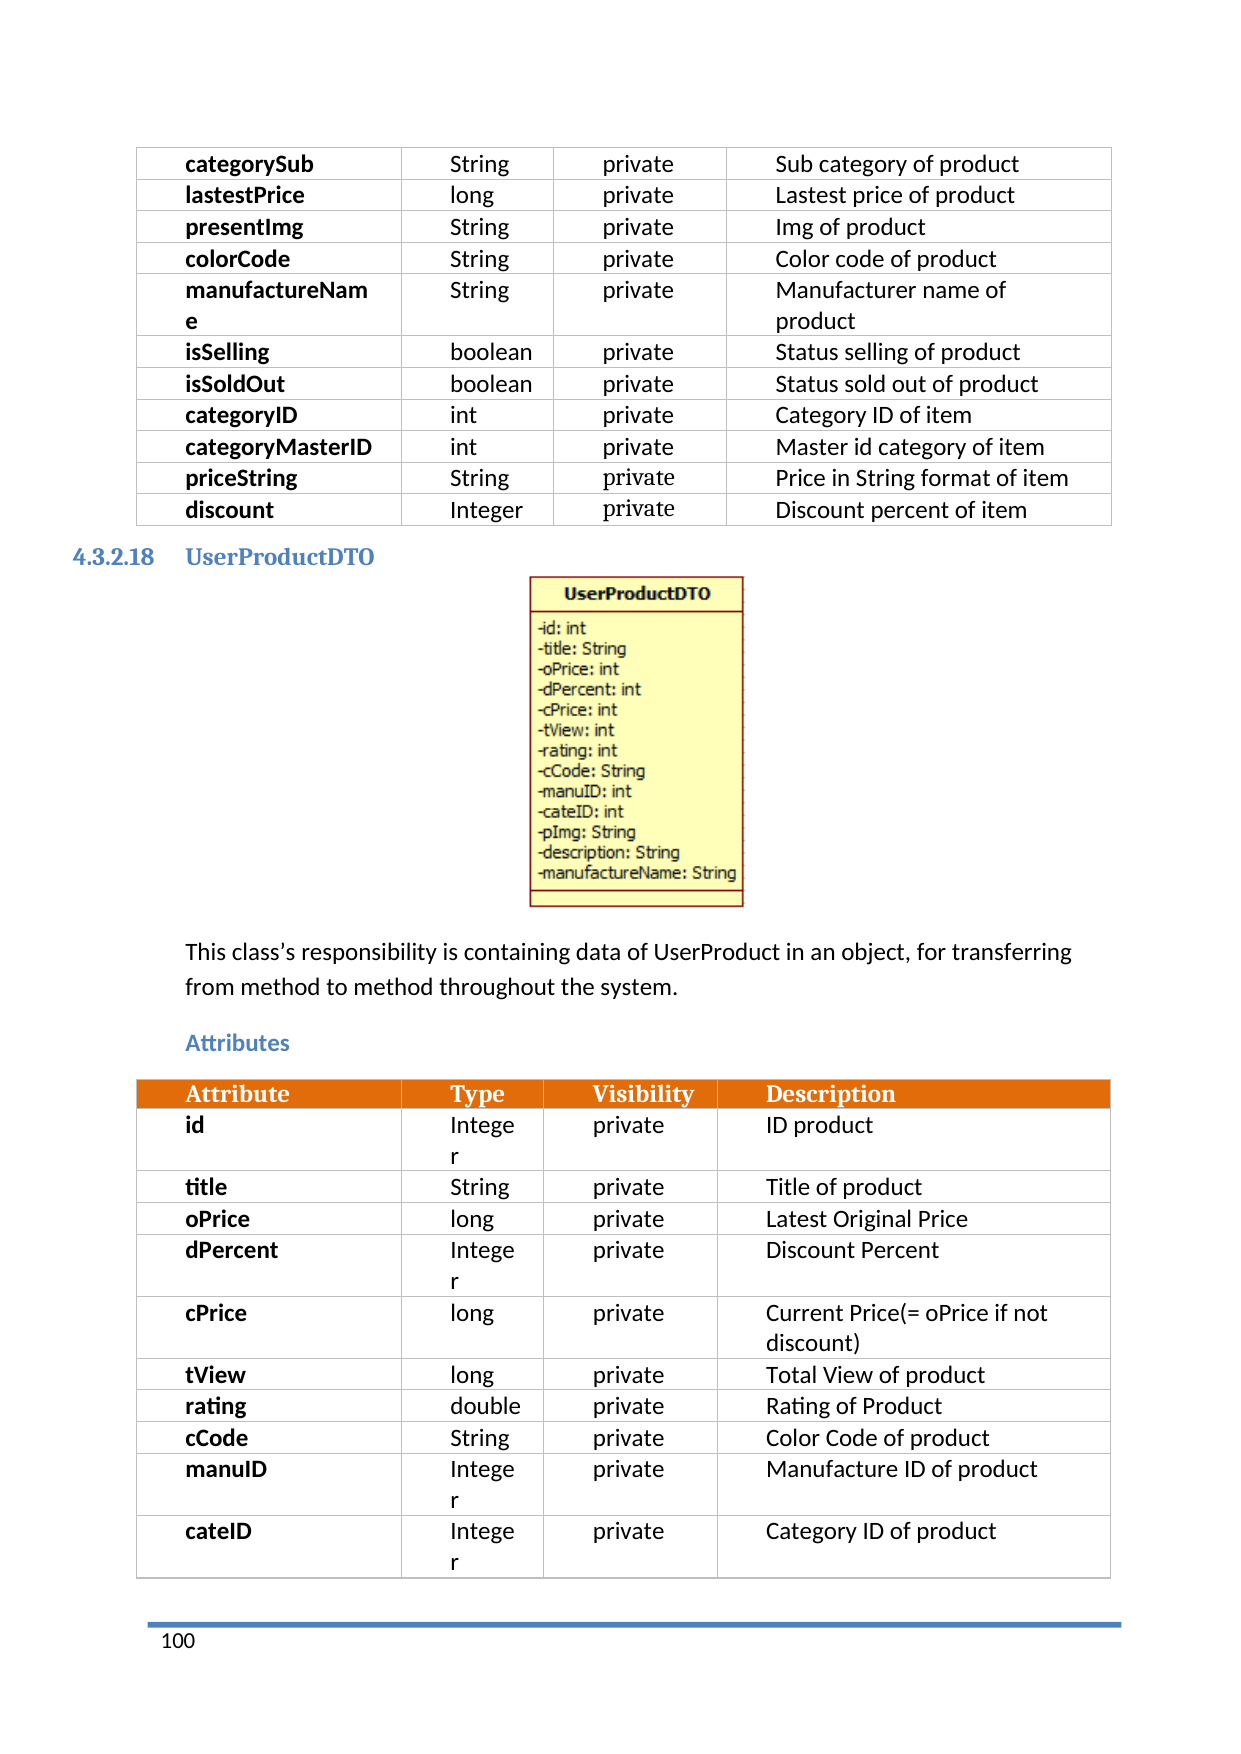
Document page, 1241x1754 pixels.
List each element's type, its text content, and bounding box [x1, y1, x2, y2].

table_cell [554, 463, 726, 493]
picture [522, 575, 747, 912]
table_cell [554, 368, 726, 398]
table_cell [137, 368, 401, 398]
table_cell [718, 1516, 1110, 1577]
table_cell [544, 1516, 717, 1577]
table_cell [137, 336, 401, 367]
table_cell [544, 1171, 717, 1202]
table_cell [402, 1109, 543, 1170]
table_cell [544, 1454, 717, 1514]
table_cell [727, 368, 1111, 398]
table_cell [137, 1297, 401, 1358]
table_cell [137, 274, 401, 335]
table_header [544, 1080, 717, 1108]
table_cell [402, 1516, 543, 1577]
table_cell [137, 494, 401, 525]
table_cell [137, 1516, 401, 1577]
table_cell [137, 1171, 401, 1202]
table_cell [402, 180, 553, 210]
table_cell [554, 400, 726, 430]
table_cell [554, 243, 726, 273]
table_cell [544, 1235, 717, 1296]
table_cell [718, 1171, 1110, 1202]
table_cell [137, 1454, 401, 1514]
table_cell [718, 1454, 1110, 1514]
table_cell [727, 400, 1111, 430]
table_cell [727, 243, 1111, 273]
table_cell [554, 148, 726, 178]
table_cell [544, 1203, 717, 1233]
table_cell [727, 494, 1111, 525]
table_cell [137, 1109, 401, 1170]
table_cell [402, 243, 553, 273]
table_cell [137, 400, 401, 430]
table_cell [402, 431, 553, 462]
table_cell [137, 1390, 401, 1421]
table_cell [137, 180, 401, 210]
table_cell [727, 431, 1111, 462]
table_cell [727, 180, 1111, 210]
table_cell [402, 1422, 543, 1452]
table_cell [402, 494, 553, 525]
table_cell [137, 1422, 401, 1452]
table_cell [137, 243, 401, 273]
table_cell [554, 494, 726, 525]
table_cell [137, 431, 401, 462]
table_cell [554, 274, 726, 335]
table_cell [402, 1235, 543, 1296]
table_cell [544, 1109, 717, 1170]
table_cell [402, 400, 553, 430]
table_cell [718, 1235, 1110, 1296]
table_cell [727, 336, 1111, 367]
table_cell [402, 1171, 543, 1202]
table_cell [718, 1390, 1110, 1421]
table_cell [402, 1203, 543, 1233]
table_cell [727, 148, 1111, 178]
text This class’s responsibility is containing data of UserProduct in an object, for transferring from method to method throughout the system. [185, 936, 1112, 1002]
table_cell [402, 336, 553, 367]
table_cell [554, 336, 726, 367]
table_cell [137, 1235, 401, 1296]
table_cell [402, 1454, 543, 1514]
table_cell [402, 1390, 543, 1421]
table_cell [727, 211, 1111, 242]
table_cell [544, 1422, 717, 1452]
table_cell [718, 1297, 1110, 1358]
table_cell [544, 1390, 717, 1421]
subtitle UserProductDTO [73, 542, 1122, 571]
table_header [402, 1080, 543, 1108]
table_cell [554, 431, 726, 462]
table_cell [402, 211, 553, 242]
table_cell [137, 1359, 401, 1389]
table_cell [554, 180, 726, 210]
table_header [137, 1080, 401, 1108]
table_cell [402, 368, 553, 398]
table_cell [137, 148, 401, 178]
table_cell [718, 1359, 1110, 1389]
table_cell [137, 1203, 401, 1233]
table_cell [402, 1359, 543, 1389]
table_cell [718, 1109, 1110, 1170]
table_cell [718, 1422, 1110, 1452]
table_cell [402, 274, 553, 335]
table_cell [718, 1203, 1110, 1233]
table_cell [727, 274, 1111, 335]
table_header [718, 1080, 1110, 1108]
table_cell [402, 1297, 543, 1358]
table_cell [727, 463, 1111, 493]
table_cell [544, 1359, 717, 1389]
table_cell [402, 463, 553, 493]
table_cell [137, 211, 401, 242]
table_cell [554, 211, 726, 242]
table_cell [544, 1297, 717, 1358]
text Attributes [185, 1027, 1112, 1058]
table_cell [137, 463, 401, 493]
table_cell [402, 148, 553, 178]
